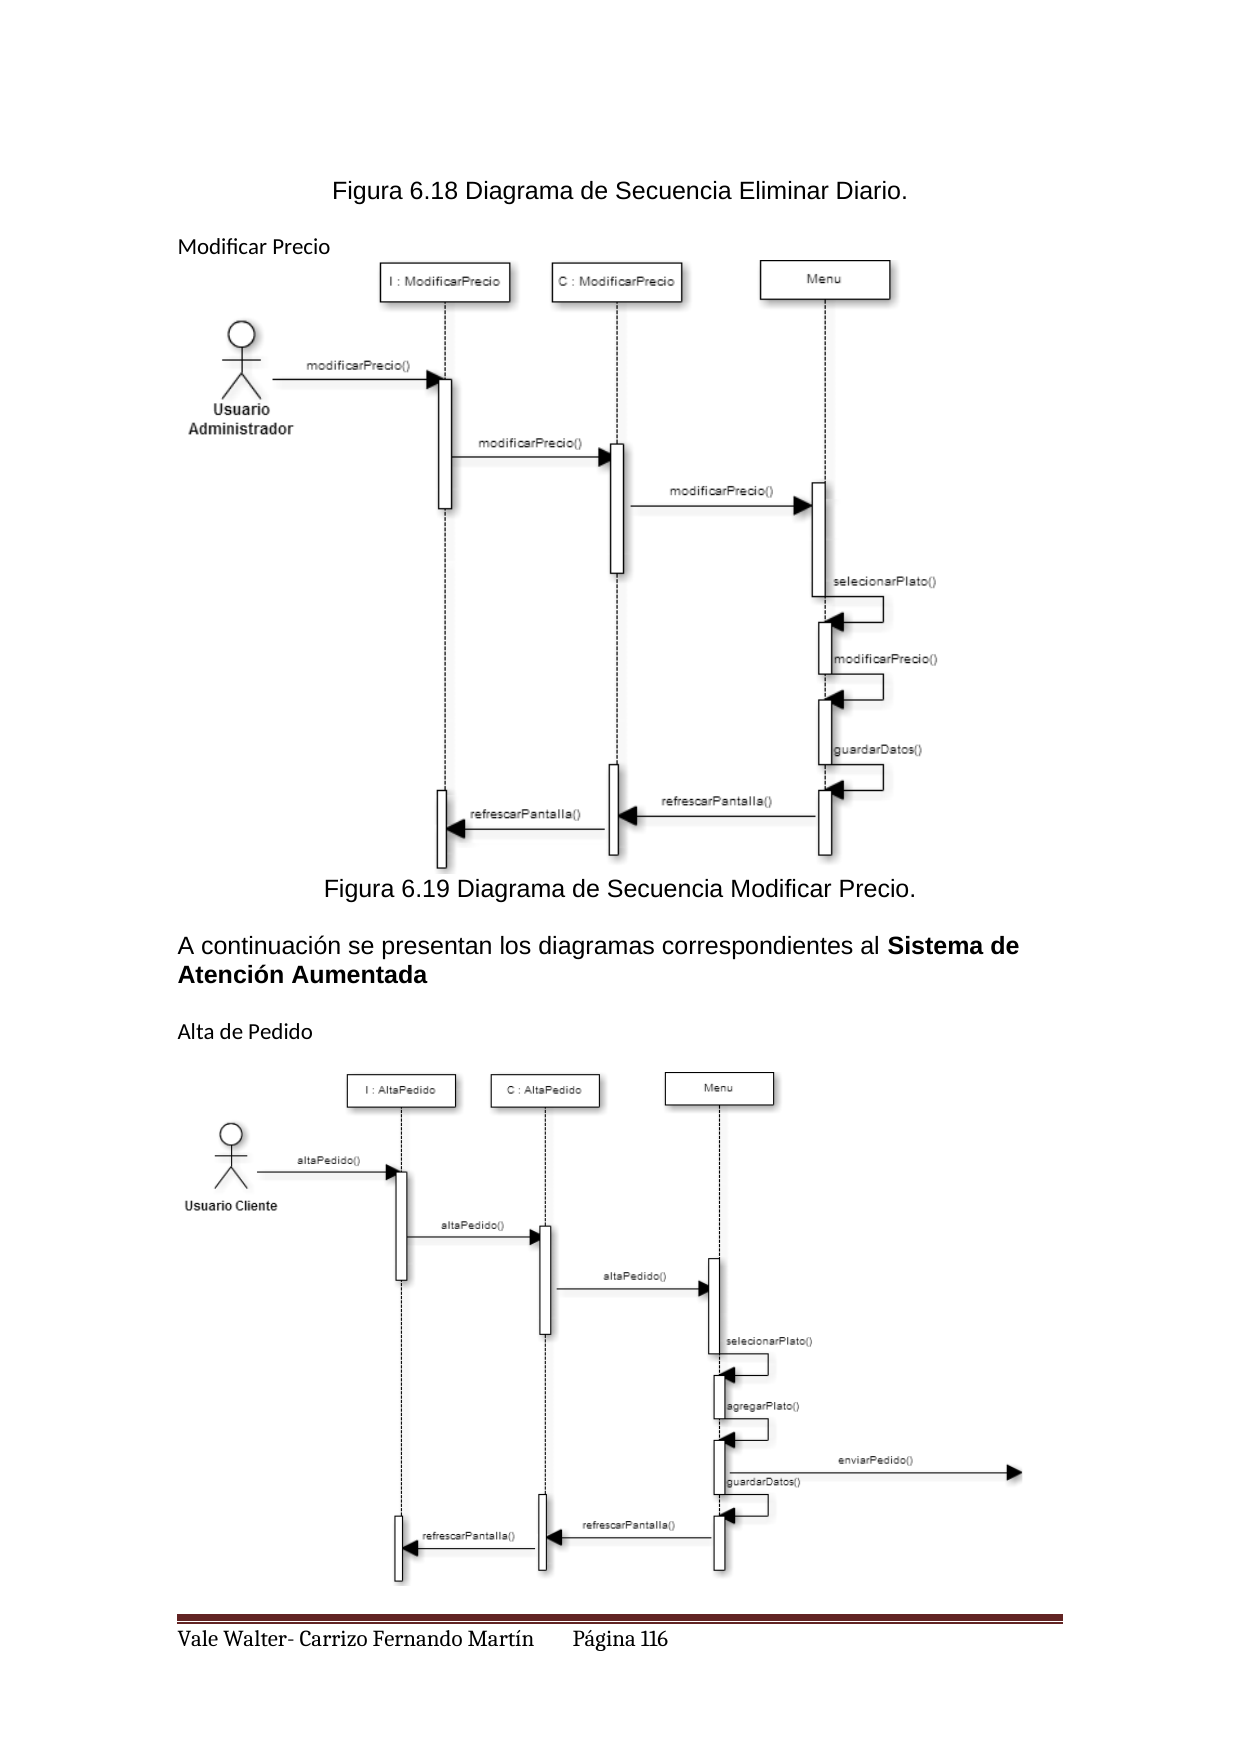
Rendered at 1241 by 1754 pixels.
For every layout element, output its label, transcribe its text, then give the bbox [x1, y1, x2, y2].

picture [177, 260, 954, 874]
text Figura 6.18 Diagrama de Secuencia Eliminar Diario. [177, 176, 1063, 204]
text Alta de Pedido [177, 1017, 1063, 1045]
text A continuación se presentan los diagramas correspondientes al Sistema de Atención Aumentada [177, 931, 1063, 989]
text Modificar Precio [177, 232, 1063, 260]
picture [177, 1072, 1023, 1586]
text Figura 6.19 Diagrama de Secuencia Modificar Precio. [177, 874, 1063, 903]
